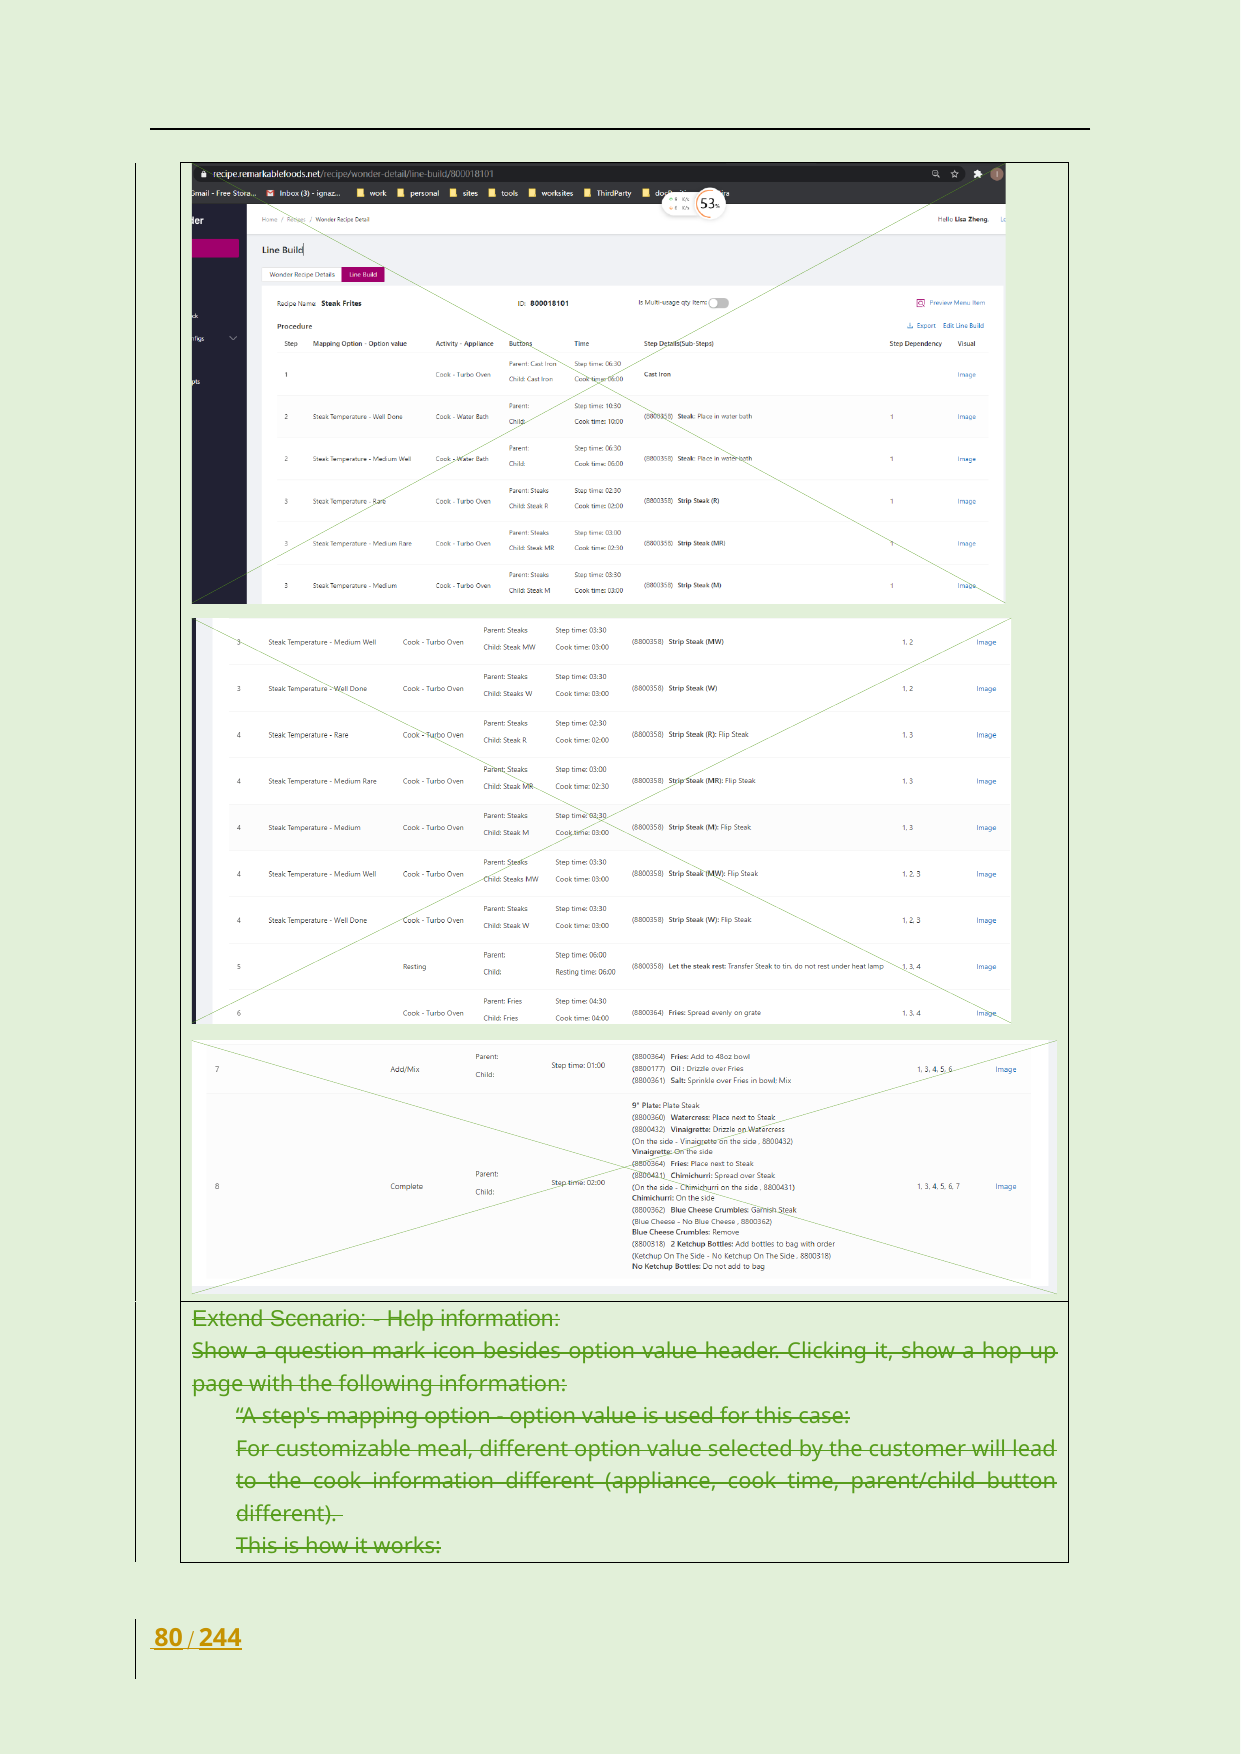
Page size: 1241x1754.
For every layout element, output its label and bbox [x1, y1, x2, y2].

picture [194, 163, 1003, 382]
picture [193, 821, 1010, 1024]
picture [194, 1040, 1054, 1166]
picture [601, 164, 1006, 602]
picture [191, 1041, 621, 1293]
picture [191, 619, 600, 1022]
picture [603, 619, 1012, 1022]
picture [193, 384, 1005, 604]
picture [191, 164, 596, 602]
picture [194, 618, 1009, 820]
picture [196, 1168, 1053, 1294]
picture [628, 1041, 1057, 1293]
